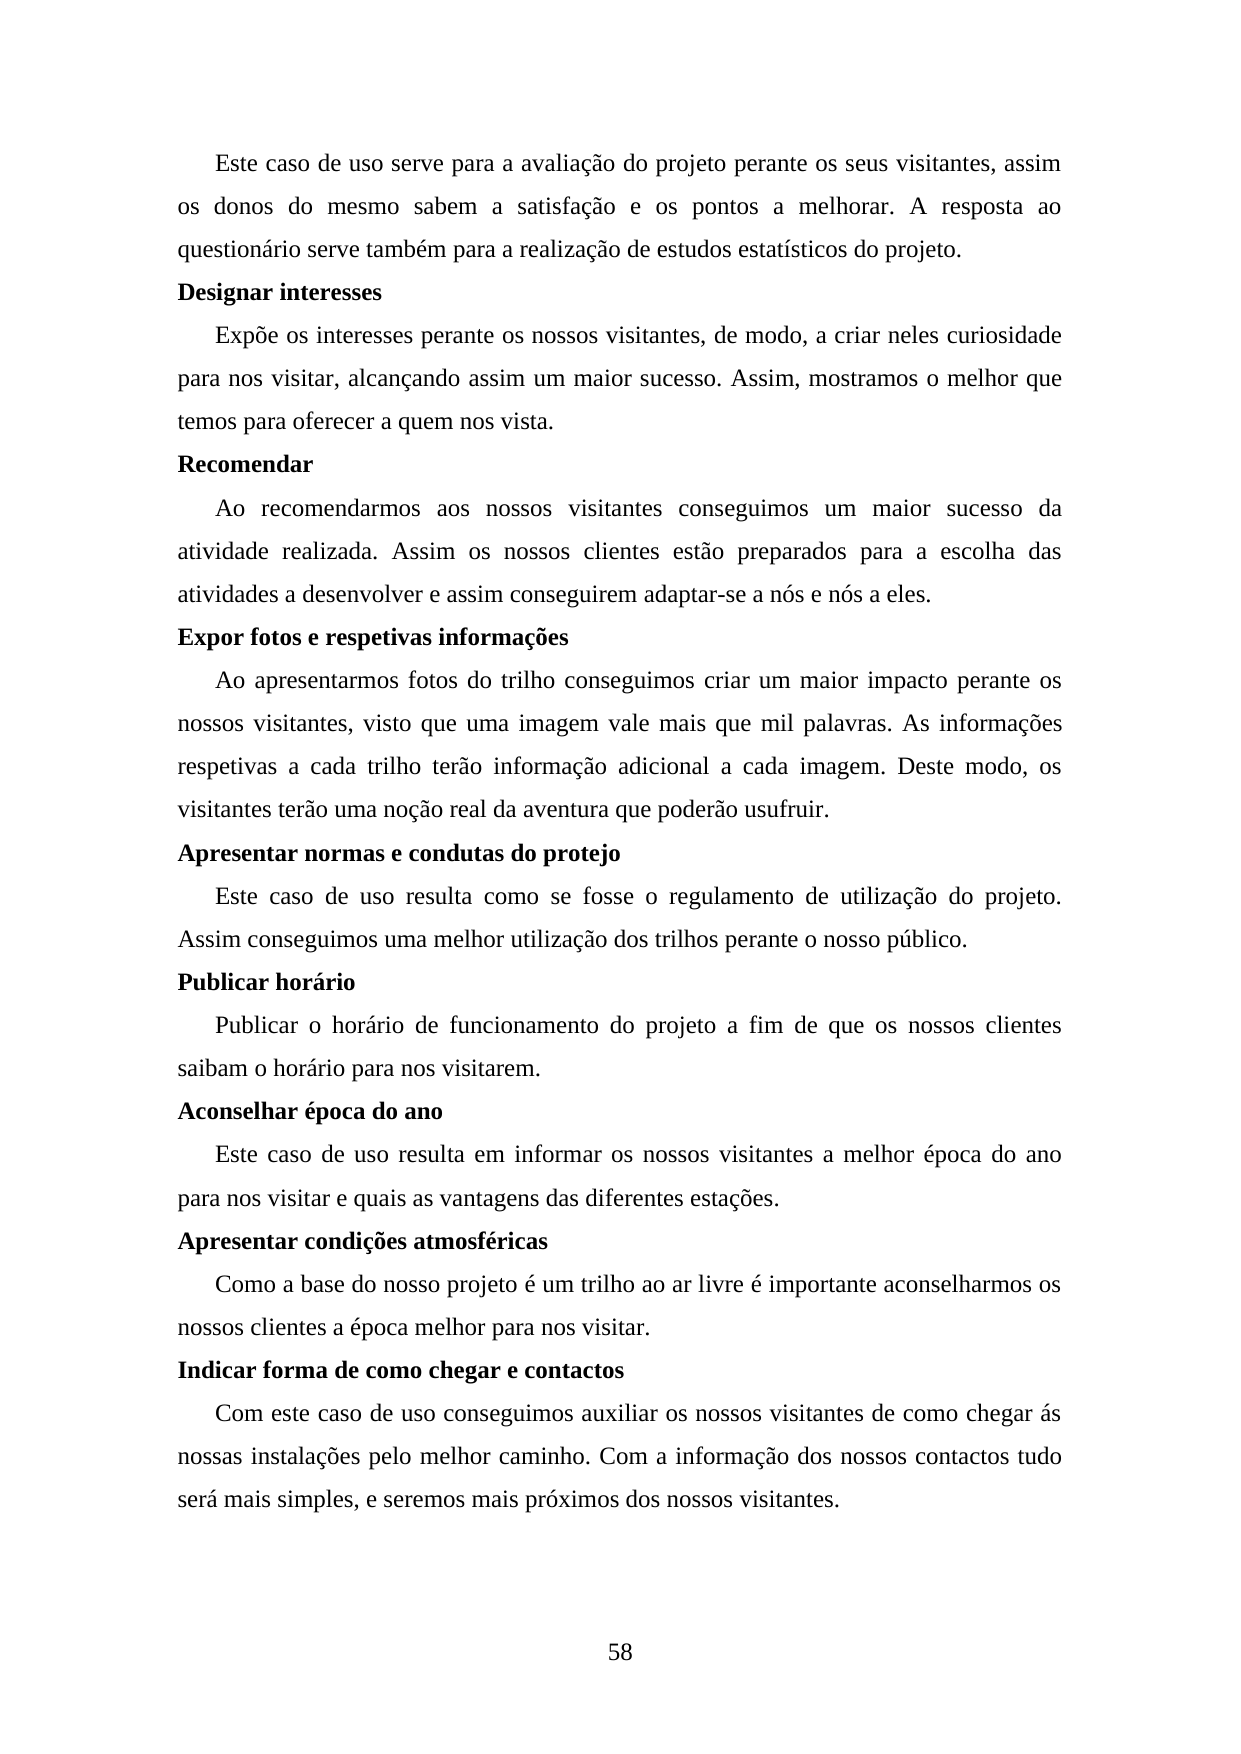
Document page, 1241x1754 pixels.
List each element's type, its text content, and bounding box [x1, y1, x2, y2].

text Ao apresentarmos fotos do trilho conseguimos criar um maior impacto perante os nossos visitantes, visto que uma imagem vale mais que mil palavras. As informações respetivas a cada trilho terão informação adicional a cada imagem. Deste modo, os visitantes terão uma noção real da aventura que poderão usufruir. [177, 665, 1063, 823]
text Aconselhar época do ano [177, 1096, 1063, 1125]
text Publicar o horário de funcionamento do projeto a fim de que os nossos clientes saibam o horário para nos visitarem. [177, 1010, 1063, 1082]
text Este caso de uso resulta como se fosse o regulamento de utilização do projeto. Assim conseguimos uma melhor utilização dos trilhos perante o nosso público. [177, 881, 1063, 953]
text Indicar forma de como chegar e contactos [177, 1355, 1063, 1384]
text Apresentar condições atmosféricas [177, 1226, 1063, 1254]
text Este caso de uso serve para a avaliação do projeto perante os seus visitantes, assim os donos do mesmo sabem a satisfação e os pontos a melhorar. A resposta ao questionário serve também para a realização de estudos estatísticos do projeto. [177, 148, 1063, 263]
text Com este caso de uso conseguimos auxiliar os nossos visitantes de como chegar ás nossas instalações pelo melhor caminho. Com a informação dos nossos contactos tudo será mais simples, e seremos mais próximos dos nossos visitantes. [177, 1398, 1063, 1513]
text Designar interesses [177, 277, 1063, 306]
text Recomendar [177, 449, 1063, 478]
text Publicar horário [177, 967, 1063, 996]
text Este caso de uso resulta em informar os nossos visitantes a melhor época do ano para nos visitar e quais as vantagens das diferentes estações. [177, 1139, 1063, 1211]
text Expõe os interesses perante os nossos visitantes, de modo, a criar neles curiosidade para nos visitar, alcançando assim um maior sucesso. Assim, mostramos o melhor que temos para oferecer a quem nos vista. [177, 320, 1063, 435]
text Como a base do nosso projeto é um trilho ao ar livre é importante aconselharmos os nossos clientes a época melhor para nos visitar. [177, 1269, 1063, 1341]
text Expor fotos e respetivas informações [177, 622, 1063, 651]
text Apresentar normas e condutas do protejo [177, 838, 1063, 866]
text Ao recomendarmos aos nossos visitantes conseguimos um maior sucesso da atividade realizada. Assim os nossos clientes estão preparados para a escolha das atividades a desenvolver e assim conseguirem adaptar-se a nós e nós a eles. [177, 493, 1063, 608]
